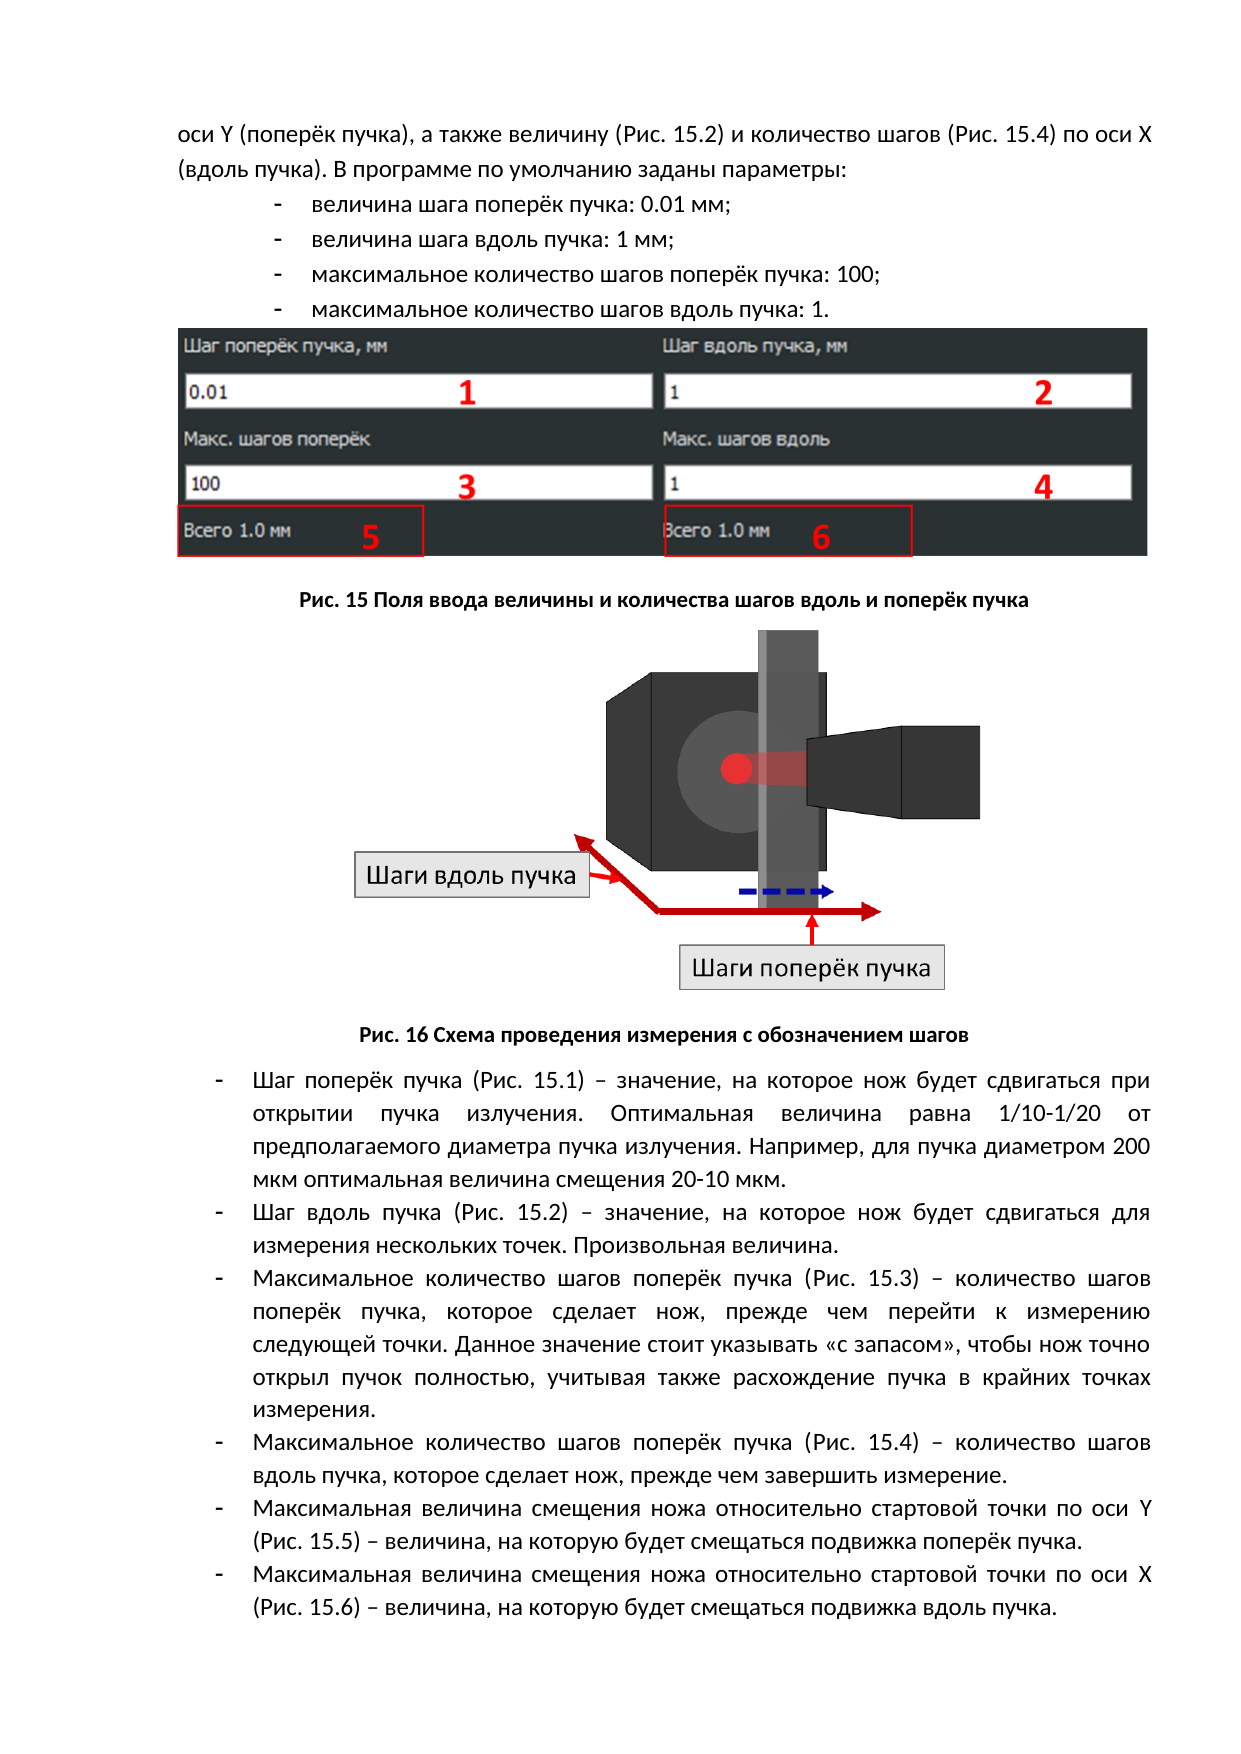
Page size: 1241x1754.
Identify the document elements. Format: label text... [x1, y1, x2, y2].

picture [177, 328, 1148, 582]
text Максимальная величина смещения ножа относительно стартовой точки по оси Y (Рис. 15.5) – величина, на которую будет смещаться подвижка поперёк пучка. [215, 1492, 1152, 1556]
picture [348, 630, 981, 1001]
list величина шага вдоль пучка: 1 мм; [274, 223, 1152, 254]
text Максимальное количество шагов поперёк пучка (Рис. 15.4) – количество шагов вдоль пучка, которое сделает нож, прежде чем завершить измерение. [215, 1426, 1152, 1490]
list максимальное количество шагов поперёк пучка: 100; [274, 258, 1152, 289]
text Максимальное количество шагов поперёк пучка (Рис. 15.3) – количество шагов поперёк пучка, которое сделает нож, прежде чем перейти к измерению следующей точки. Данное значение стоит указывать «с запасом», чтобы нож точно открыл пучок полностью, учитывая также расхождение пучка в крайних точках измерения. [215, 1262, 1152, 1424]
list максимальное количество шагов вдоль пучка: 1. [274, 293, 1152, 324]
text Шаг вдоль пучка (Рис. 15.2) – значение, на которое нож будет сдвигаться для измерения нескольких точек. Произвольная величина. [215, 1196, 1152, 1259]
text Максимальная величина смещения ножа относительно стартовой точки по оси X (Рис. 15.6) – величина, на которую будет смещаться подвижка вдоль пучка. [215, 1558, 1152, 1622]
text Шаг поперёк пучка (Рис. 15.1) – значение, на которое нож будет сдвигаться при открытии пучка излучения. Оптимальная величина равна 1/10-1/20 от предполагаемого диаметра пучка излучения. Например, для пучка диаметром 200 мкм оптимальная величина смещения 20-10 мкм. [215, 1064, 1152, 1194]
list величина шага поперёк пучка: 0.01 мм; [274, 188, 1152, 219]
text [177, 118, 1152, 184]
